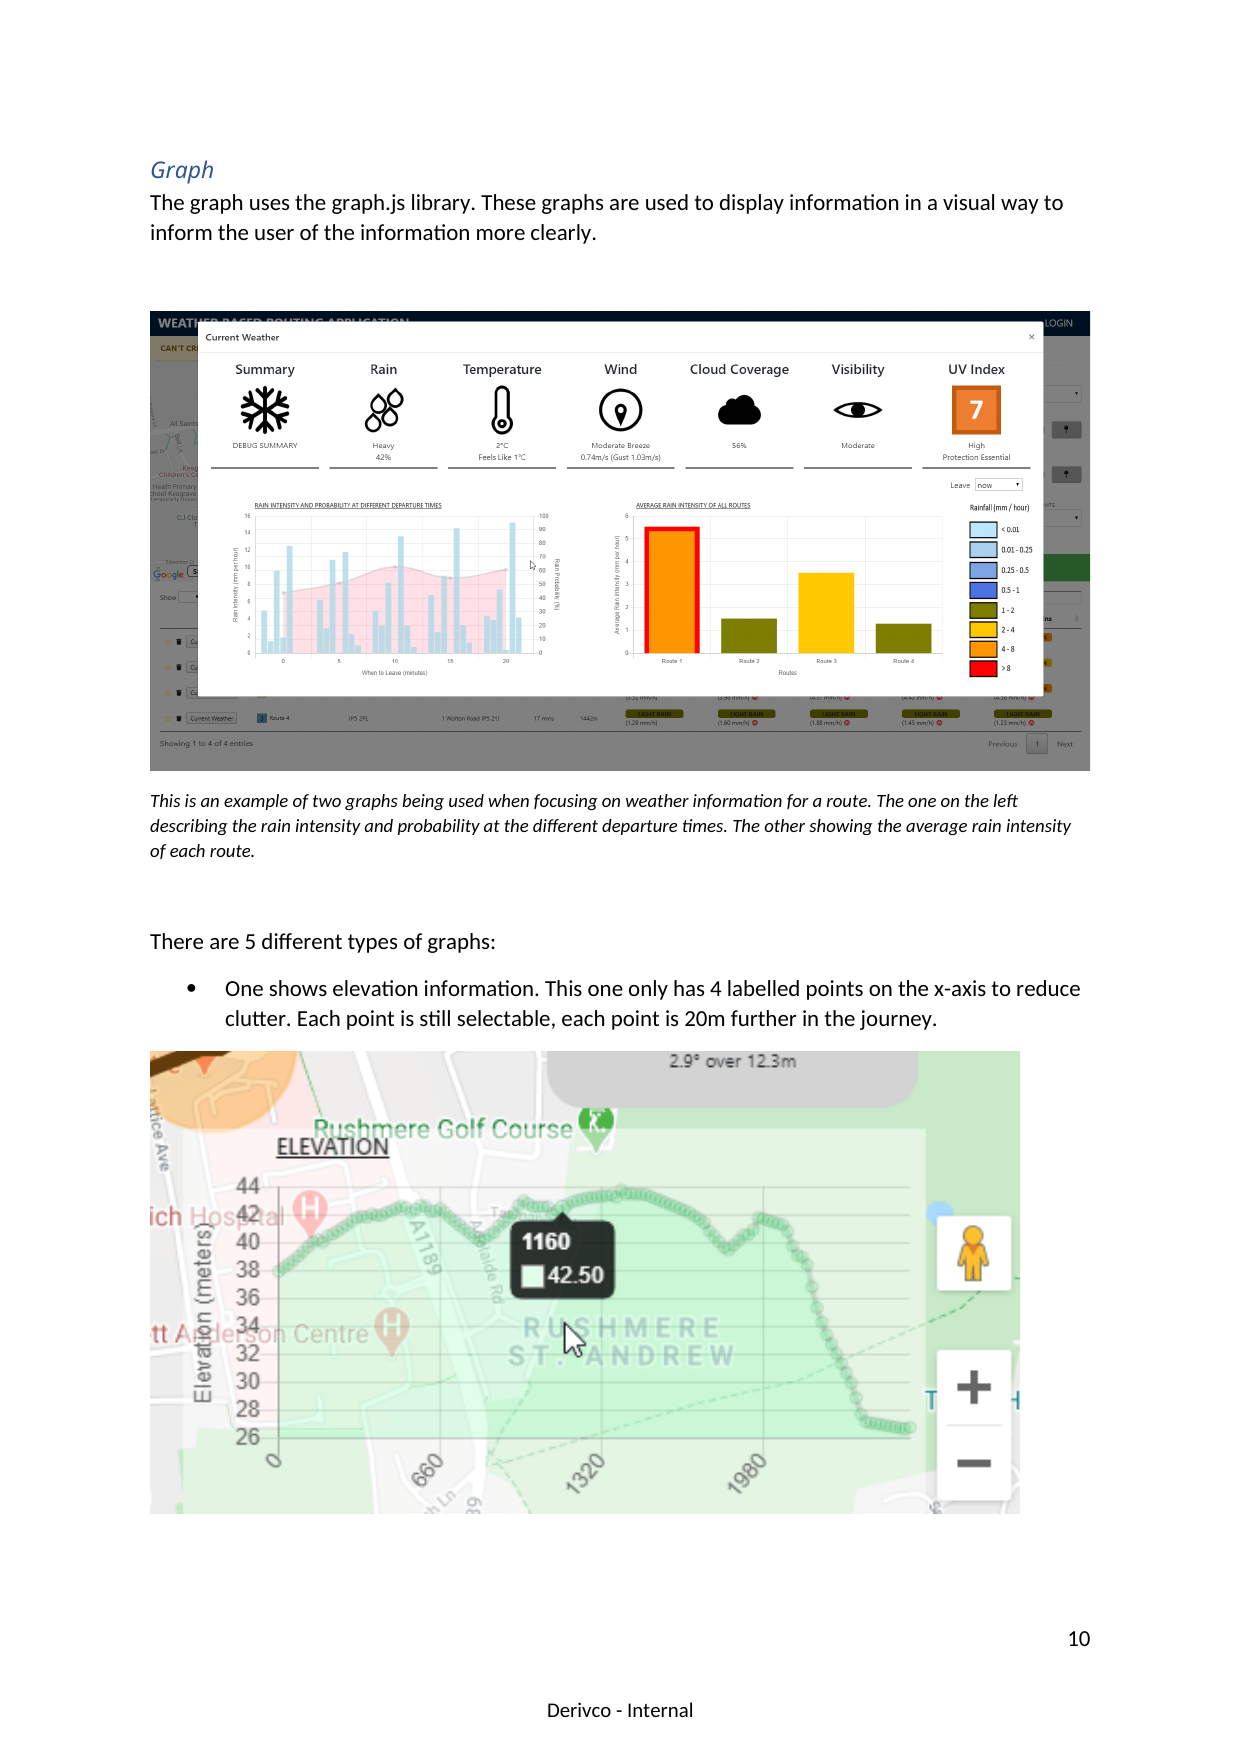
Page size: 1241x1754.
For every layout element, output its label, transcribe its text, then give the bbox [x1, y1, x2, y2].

picture [150, 311, 1091, 771]
list One shows elevation information. This one only has 4 labelled points on the x-axis to reduce clutter. Each point is still selectable, each point is 20m further in the journey. [187, 974, 1090, 1032]
picture [150, 1051, 1021, 1514]
text There are 5 different types of graphs: [150, 927, 1090, 955]
text This is an example of two graphs being used when focusing on weather information for a route. The one on the left describing the rain intensity and probability at the different departure times. The other showing the average rain intensity of each route. [150, 789, 1090, 862]
text The graph uses the graph.js library. These graphs are used to display information in a visual way to inform the user of the information more clearly. [150, 188, 1090, 246]
subtitle Graph [150, 154, 1090, 185]
